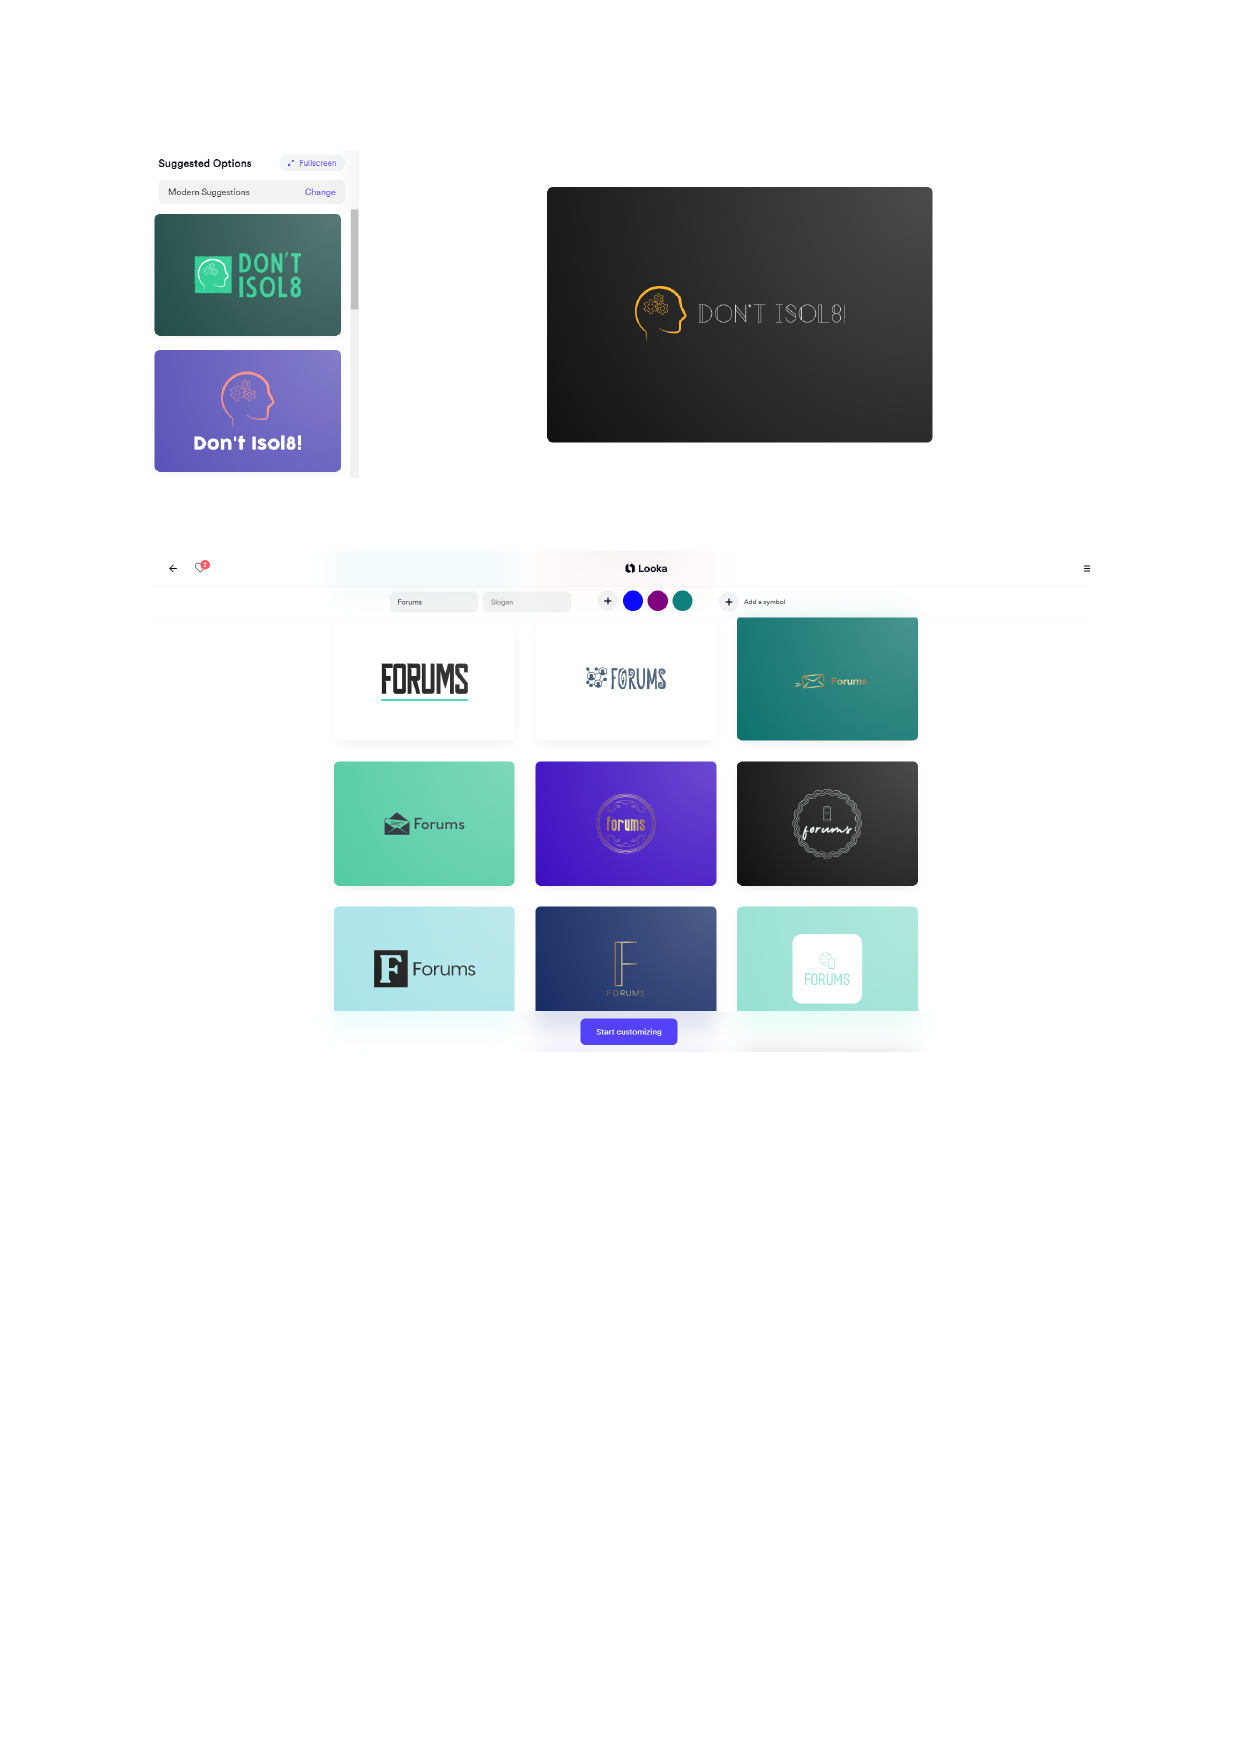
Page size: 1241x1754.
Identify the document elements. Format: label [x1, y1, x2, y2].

picture [150, 150, 1091, 478]
picture [150, 551, 1091, 1052]
